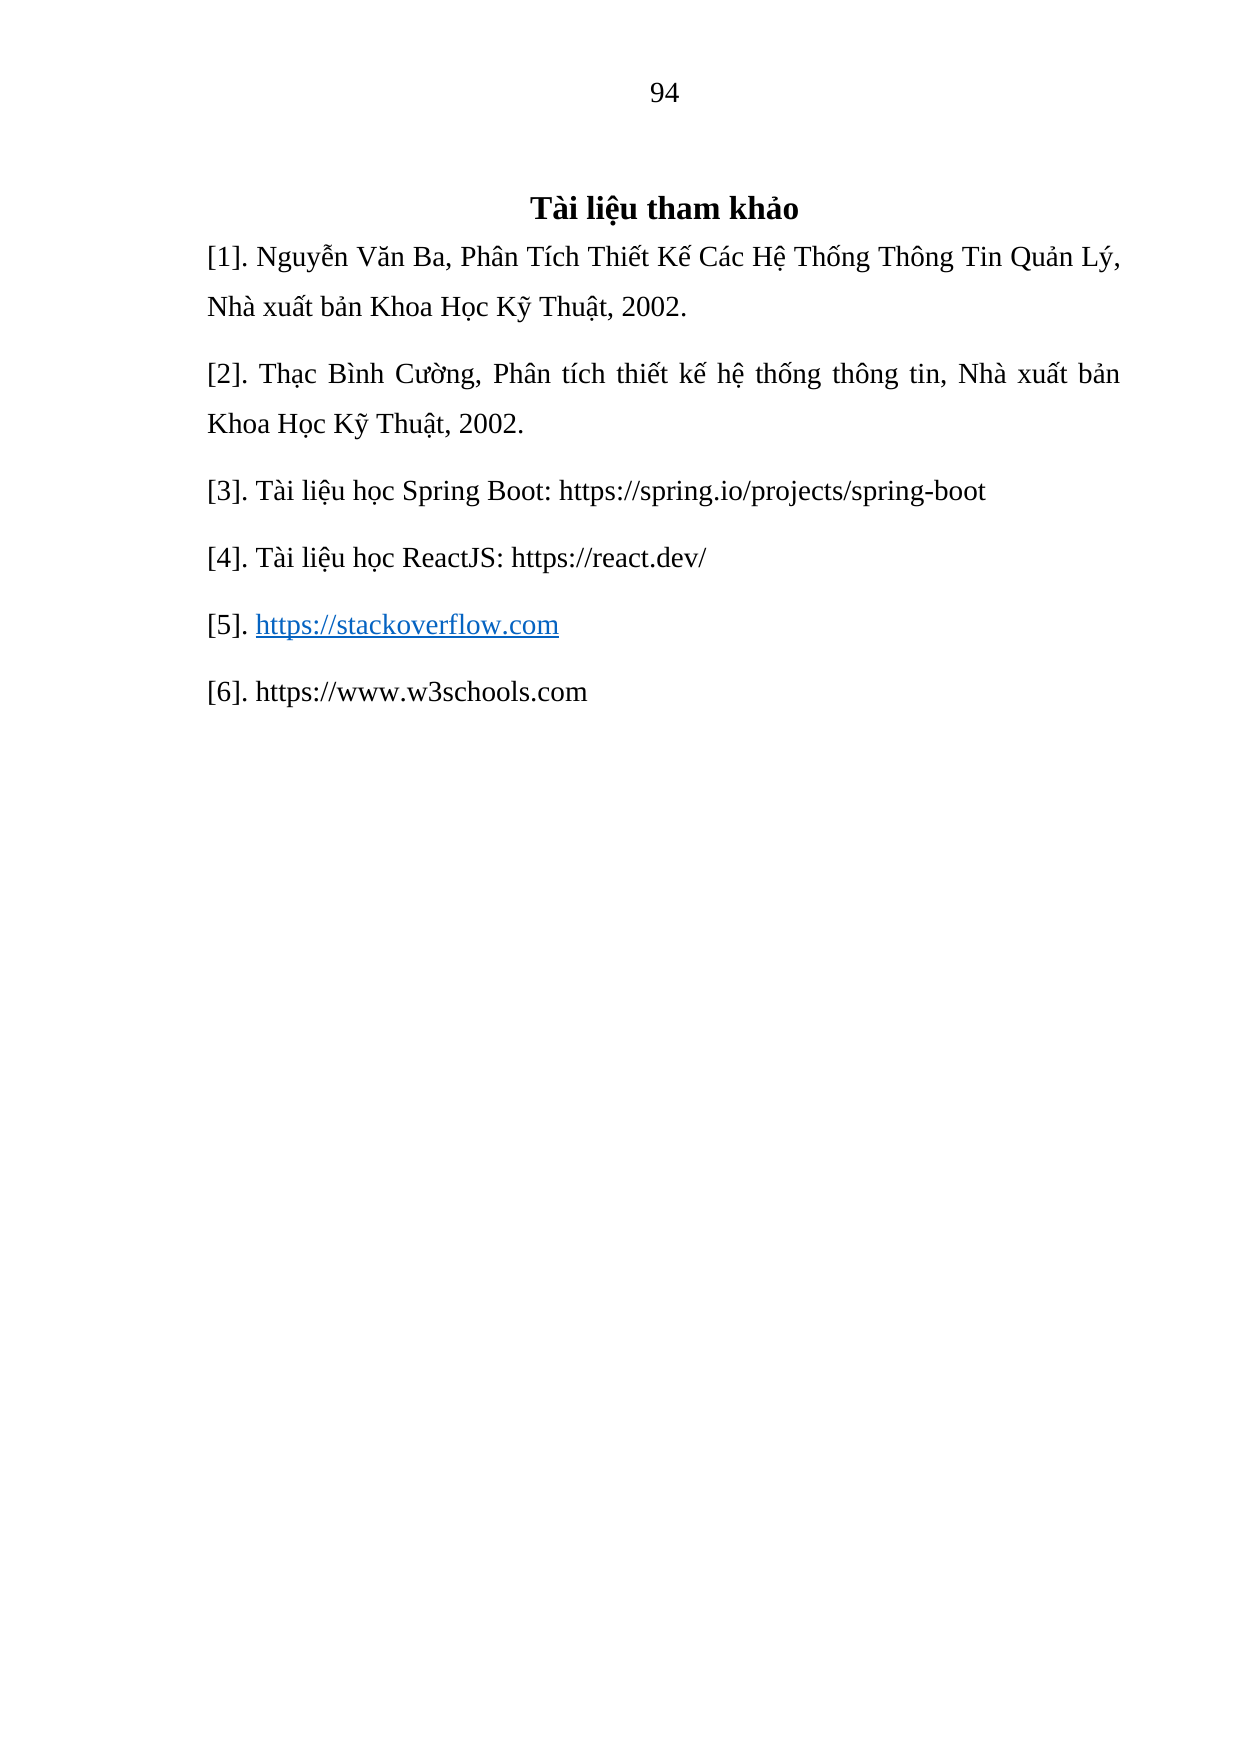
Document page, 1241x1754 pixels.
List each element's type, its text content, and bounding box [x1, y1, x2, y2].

text [1]. Nguyễn Văn Ba, Phân Tích Thiết Kế Các Hệ Thống Thông Tin Quản Lý, Nhà xuất bản Khoa Học Kỹ Thuật, 2002. [207, 239, 1122, 323]
text [4]. Tài liệu học ReactJS: https://react.dev/ [207, 540, 1122, 574]
text [5]. https://stackoverflow.com [207, 607, 1122, 641]
text [2]. Thạc Bình Cường, Phân tích thiết kế hệ thống thông tin, Nhà xuất bản Khoa Học Kỹ Thuật, 2002. [207, 356, 1122, 440]
subtitle Tài liệu tham khảo [207, 188, 1122, 226]
text [3]. Tài liệu học Spring Boot: https://spring.io/projects/spring-boot [207, 473, 1122, 507]
text [6]. https://www.w3schools.com [207, 674, 1122, 708]
